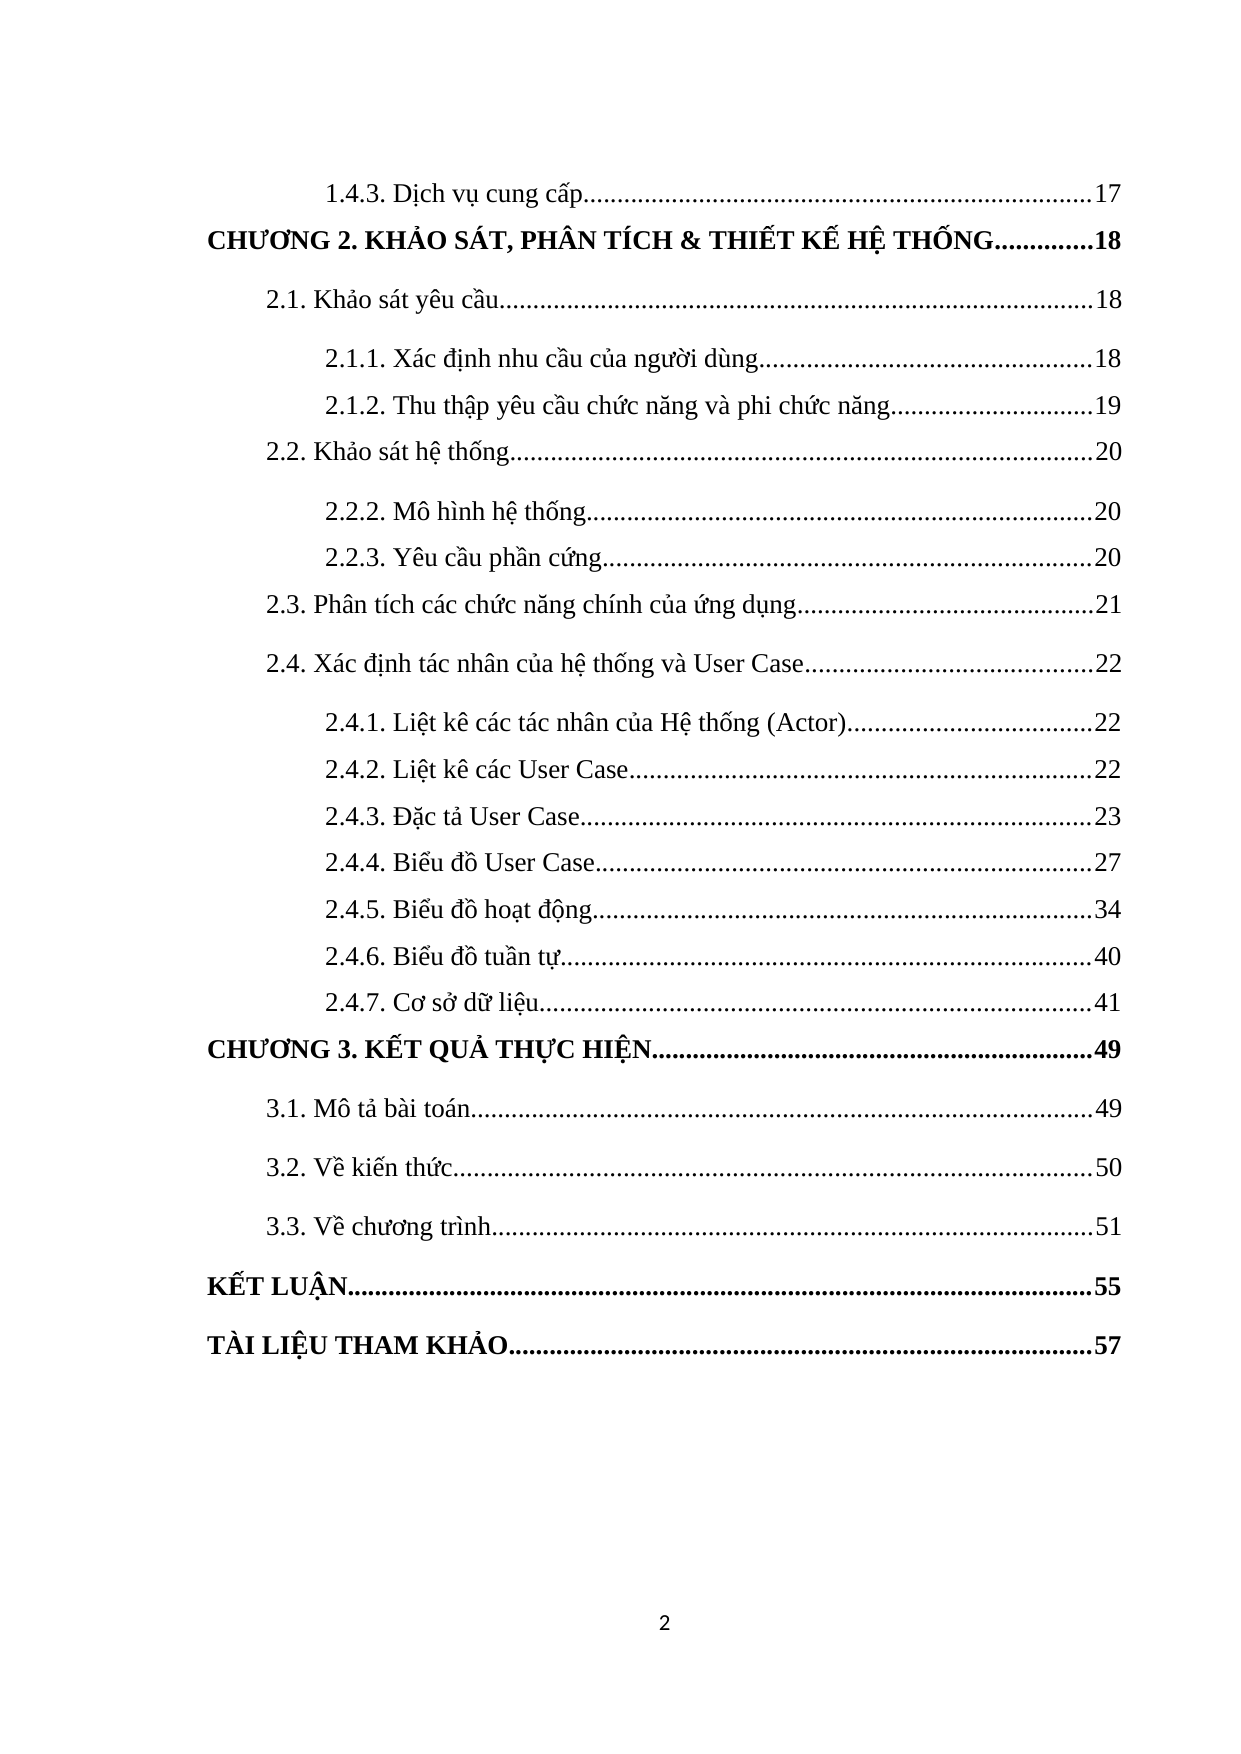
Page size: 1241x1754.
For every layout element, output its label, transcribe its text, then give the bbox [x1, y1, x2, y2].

text 2.3. Phân tích các chức năng chính của ứng dụng 21 [266, 588, 1122, 619]
text 2.4. Xác định tác nhân của hệ thống và User Case 22 [266, 647, 1122, 678]
text 3.1. Mô tả bài toán 49 [266, 1092, 1122, 1123]
text 2.4.1. Liệt kê các tác nhân của Hệ thống (Actor) 22 [325, 706, 1122, 737]
text 2.2. Khảo sát hệ thống 20 [266, 436, 1122, 467]
text 2.4.6. Biểu đồ tuần tự 40 [325, 940, 1122, 971]
text TÀI LIỆU THAM KHẢO 57 [207, 1329, 1122, 1360]
text 2.1. Khảo sát yêu cầu 18 [266, 283, 1122, 314]
text 2.1.1. Xác định nhu cầu của người dùng 18 [325, 342, 1122, 373]
text 2.4.7. Cơ sở dữ liệu 41 [325, 986, 1122, 1017]
text 2.4.2. Liệt kê các User Case 22 [325, 753, 1122, 784]
text 2.2.3. Yêu cầu phần cứng 20 [325, 541, 1122, 572]
text 2.4.4. Biểu đồ User Case 27 [325, 846, 1122, 877]
text 2.4.3. Đặc tả User Case 23 [325, 800, 1122, 831]
text CHƯƠNG 2. KHẢO SÁT, PHÂN TÍCH & THIẾT KẾ HỆ THỐNG 18 [207, 224, 1122, 255]
text CHƯƠNG 3. KẾT QUẢ THỰC HIỆN 49 [207, 1033, 1122, 1064]
text 2.2.2. Mô hình hệ thống 20 [325, 495, 1122, 526]
text 2.4.5. Biểu đồ hoạt động 34 [325, 893, 1122, 924]
text 1.4.3. Dịch vụ cung cấp 17 [325, 177, 1122, 208]
text KẾT LUẬN 55 [207, 1270, 1122, 1301]
text 3.2. Về kiến thức 50 [266, 1151, 1122, 1182]
text 3.3. Về chương trình 51 [266, 1211, 1122, 1242]
text 2.1.2. Thu thập yêu cầu chức năng và phi chức năng 19 [325, 389, 1122, 420]
